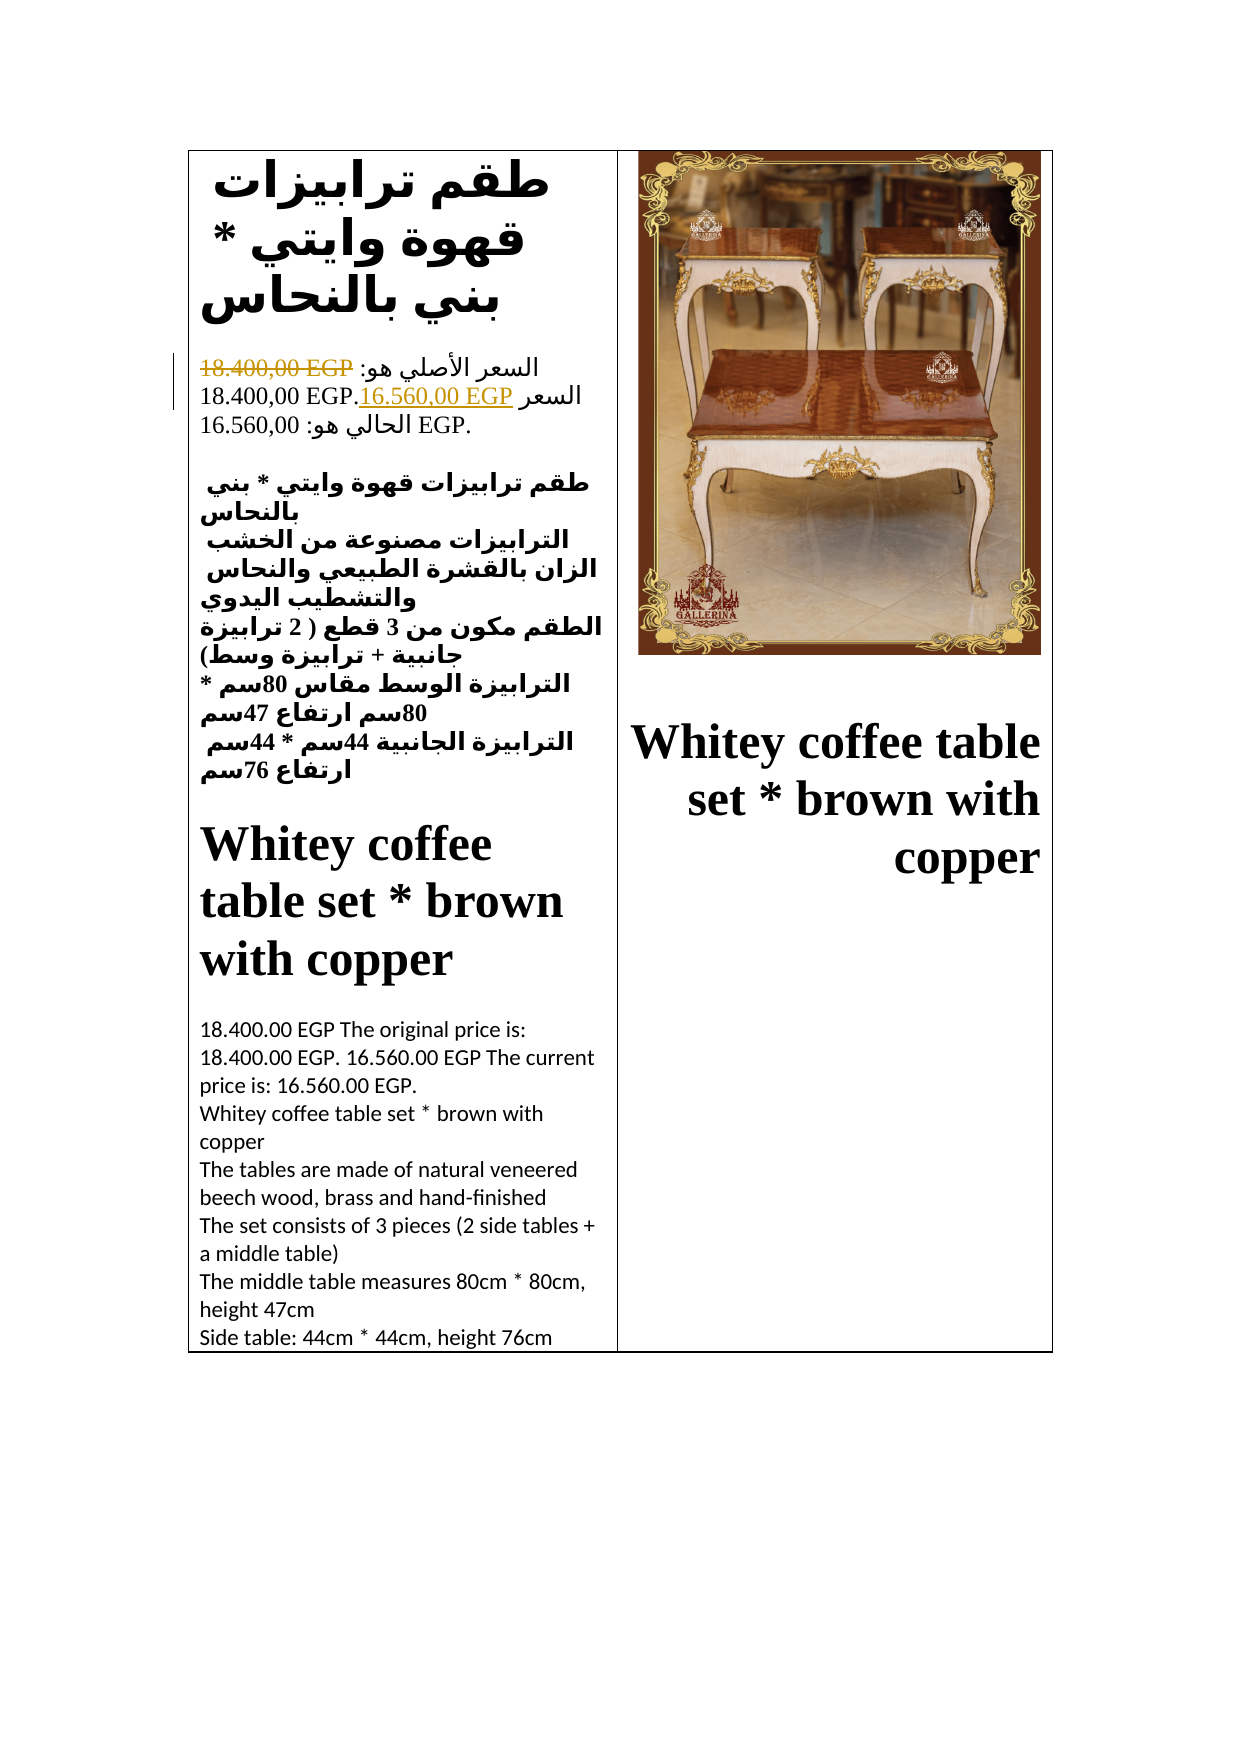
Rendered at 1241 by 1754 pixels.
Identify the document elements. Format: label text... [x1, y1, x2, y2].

table_cell طقم ترابيزات قهوة وايتي * بني بالنحاس السعر الأصلي هو: 18.400,00 EGP.السعر الحالي هو: 16.560,00 EGP. طقم ترابيزات قهوة وايتي * بني بالنحاس الترابيزات مصنوعة من الخشب الزان بالقشرة الطبيعي والنحاس والتشطيب اليدوي الطقم مكون من 3 قطع ( 2 ترابيزة جانبية + ترابيزة وسط) الترابيزة الوسط مقاس 80سم * 80سم ارتفاع 47سم الترابيزة الجانبية 44سم * 44سم ارتفاع 76سم Whitey coffee table set * brown with copper 18.400.00 EGP The original price is: 18.400.00 EGP. 16.560.00 EGP The current price is: 16.560.00 EGP. Whitey coffee table set * brown with copper The tables are made of natural veneered beech wood, brass and hand-finished The set consists of 3 pieces (2 side tables + a middle table) The middle table measures 80cm * 80cm, height 47cm Side table: 44cm * 44cm, height 76cm [189, 151, 617, 1351]
picture [638, 151, 1041, 655]
table_cell Whitey coffee table set * brown with copper [618, 151, 1052, 1351]
